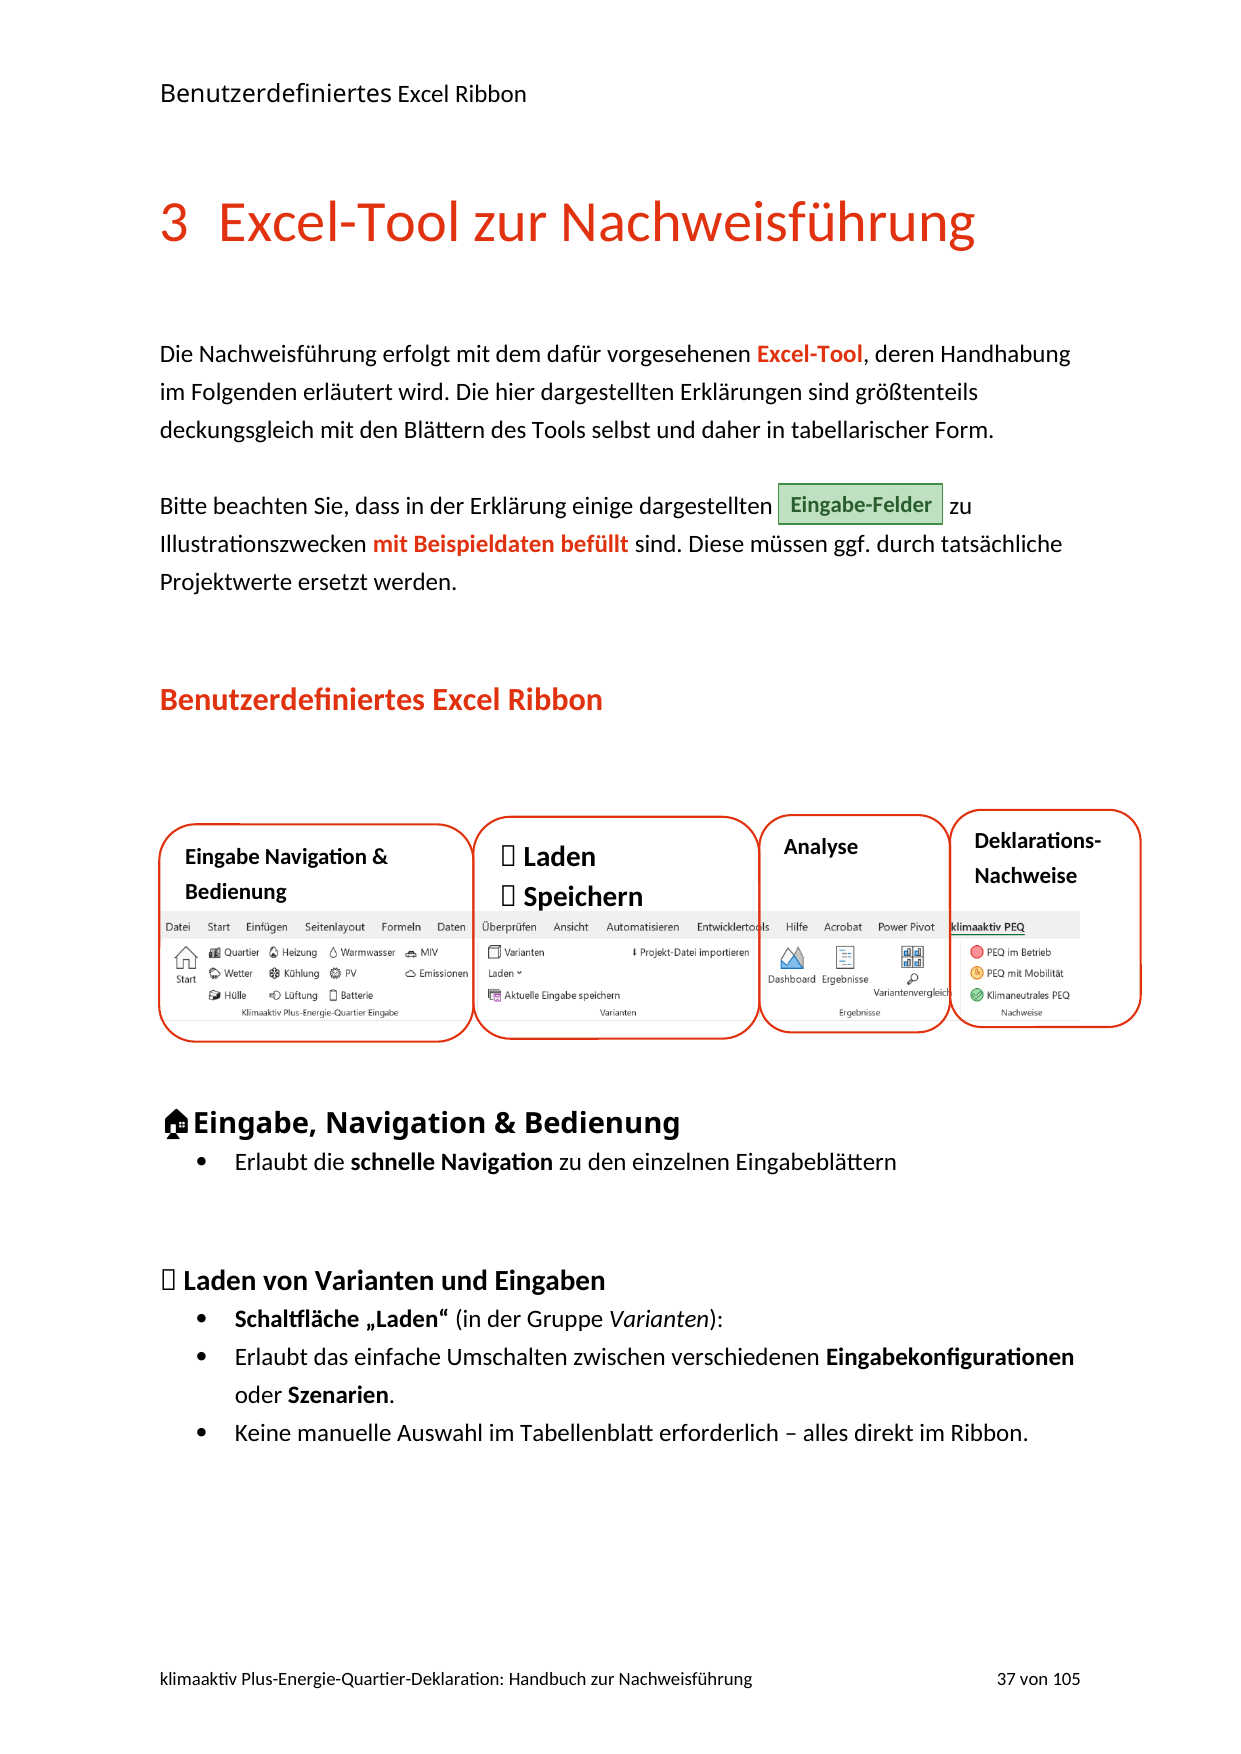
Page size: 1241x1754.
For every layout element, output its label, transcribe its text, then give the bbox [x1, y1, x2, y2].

picture [761, 911, 949, 1021]
list Erlaubt die schnelle Navigation zu den einzelnen Eingabeblättern [197, 1146, 1081, 1177]
subtitle Eingabe, Navigation & Bedienung [159, 1103, 1081, 1142]
list Erlaubt das einfache Umschalten zwischen verschiedenen Eingabekonfigurationen oder Szenarien. [197, 1341, 1081, 1410]
list Schaltfläche „Laden“ (in der Gruppe Varianten): [197, 1303, 1081, 1334]
picture [475, 911, 758, 1021]
picture [161, 911, 472, 1021]
subtitle 📂 Laden von Varianten und Eingaben [159, 1259, 1081, 1299]
text Bitte beachten Sie, dass in der Erklärung einige dargestellten Eingabe-Felder zu Illustrationszwecken mit Beispieldaten befüllt sind. Diese müssen ggf. durch tatsächliche Projektwerte ersetzt werden. [159, 490, 1081, 597]
picture [952, 911, 1080, 1021]
text Excel-Tool zur Nachweisführung [159, 185, 1081, 256]
text Die Nachweisführung erfolgt mit dem dafür vorgesehenen Excel-Tool, deren Handhabung im Folgenden erläutert wird. Die hier dargestellten Erklärungen sind größtenteils deckungsgleich mit den Blättern des Tools selbst und daher in tabellarischer Form. [159, 338, 1081, 445]
subtitle Benutzerdefiniertes Excel Ribbon [159, 679, 1081, 719]
picture [945, 1009, 960, 1021]
list Keine manuelle Auswahl im Tabellenblatt erforderlich – alles direkt im Ribbon. [197, 1418, 1081, 1448]
picture [756, 1012, 764, 1021]
